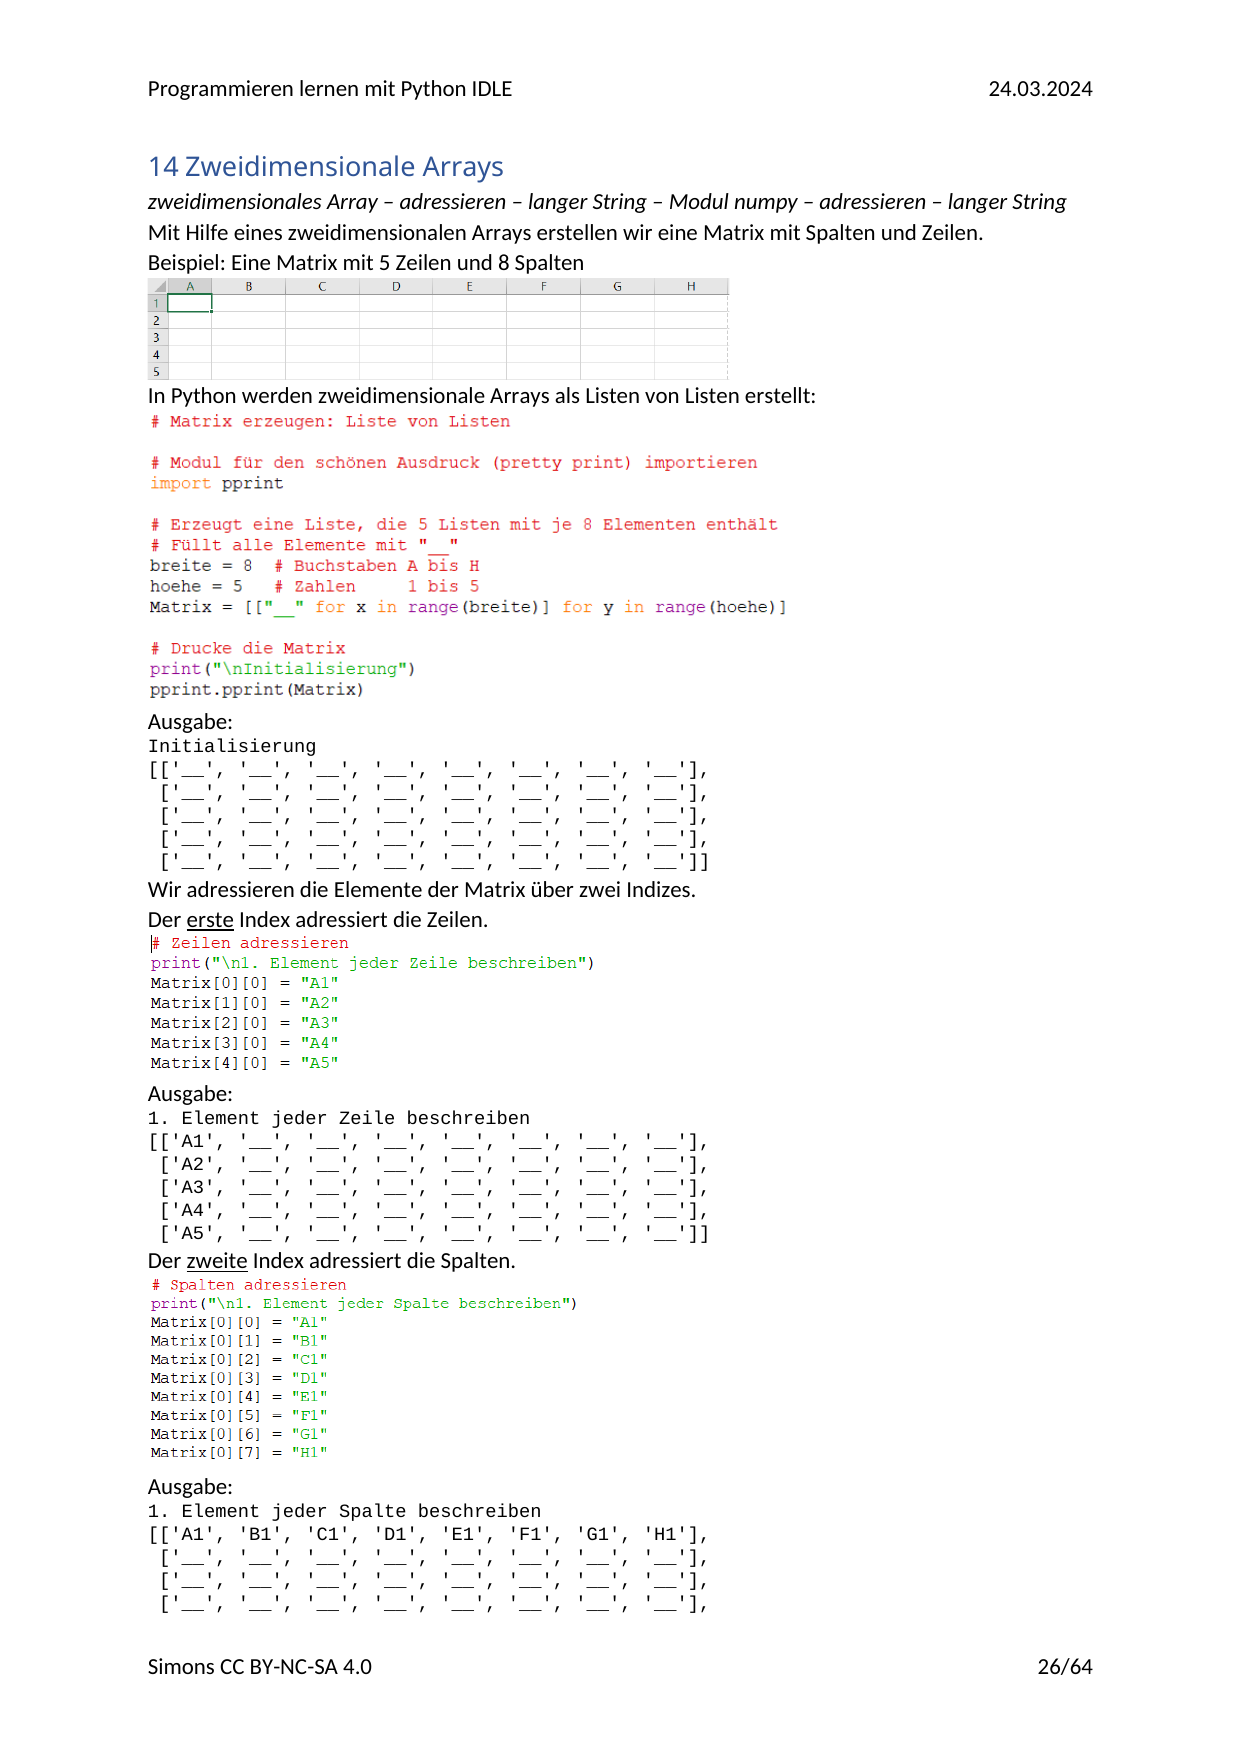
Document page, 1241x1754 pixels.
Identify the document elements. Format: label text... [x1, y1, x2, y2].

text ['__', '__', '__', '__', '__', '__', '__', '__'], [148, 1594, 1092, 1615]
text ['__', '__', '__', '__', '__', '__', '__', '__'], [148, 1548, 1092, 1569]
text Der zweite Index adressiert die Spalten. [148, 1246, 1092, 1274]
text Wir adressieren die Elemente der Matrix über zwei Indizes. [148, 875, 1092, 903]
text [['A1', '__', '__', '__', '__', '__', '__', '__'], [148, 1132, 1092, 1153]
text ['A4', '__', '__', '__', '__', '__', '__', '__'], [148, 1201, 1092, 1222]
text Initialisierung [148, 737, 1092, 758]
text Der erste Index adressiert die Zeilen. [148, 905, 1092, 933]
text [['A1', 'B1', 'C1', 'D1', 'E1', 'F1', 'G1', 'H1'], [148, 1525, 1092, 1546]
text ['__', '__', '__', '__', '__', '__', '__', '__']] [148, 852, 1092, 873]
text ['A3', '__', '__', '__', '__', '__', '__', '__'], [148, 1178, 1092, 1199]
text 1. Element jeder Zeile beschreiben [148, 1109, 1092, 1130]
text ['__', '__', '__', '__', '__', '__', '__', '__'], [148, 1571, 1092, 1592]
text Ausgabe: [148, 1079, 1092, 1107]
text [['__', '__', '__', '__', '__', '__', '__', '__'], [148, 760, 1092, 781]
text ['A5', '__', '__', '__', '__', '__', '__', '__']] [148, 1223, 1092, 1245]
text In Python werden zweidimensionale Arrays als Listen von Listen erstellt: [148, 382, 1092, 409]
text Mit Hilfe eines zweidimensionalen Arrays erstellen wir eine Matrix mit Spalten und Zeilen. [148, 218, 1092, 246]
text 1. Element jeder Spalte beschreiben [148, 1502, 1092, 1523]
text ['__', '__', '__', '__', '__', '__', '__', '__'], [148, 806, 1092, 827]
subtitle Zweidimensionale Arrays [148, 148, 1092, 184]
text ['__', '__', '__', '__', '__', '__', '__', '__'], [148, 829, 1092, 850]
text Ausgabe: [148, 707, 1092, 735]
picture [147, 1276, 613, 1470]
picture [147, 278, 730, 380]
text zweidimensionales Array – adressieren – langer String – Modul numpy – adressieren – langer String [148, 187, 1092, 216]
picture [147, 411, 801, 705]
text Ausgabe: [148, 1472, 1092, 1500]
text ['A2', '__', '__', '__', '__', '__', '__', '__'], [148, 1155, 1092, 1176]
text ['__', '__', '__', '__', '__', '__', '__', '__'], [148, 783, 1092, 804]
text Beispiel: Eine Matrix mit 5 Zeilen und 8 Spalten [148, 248, 1092, 276]
picture [147, 935, 611, 1077]
